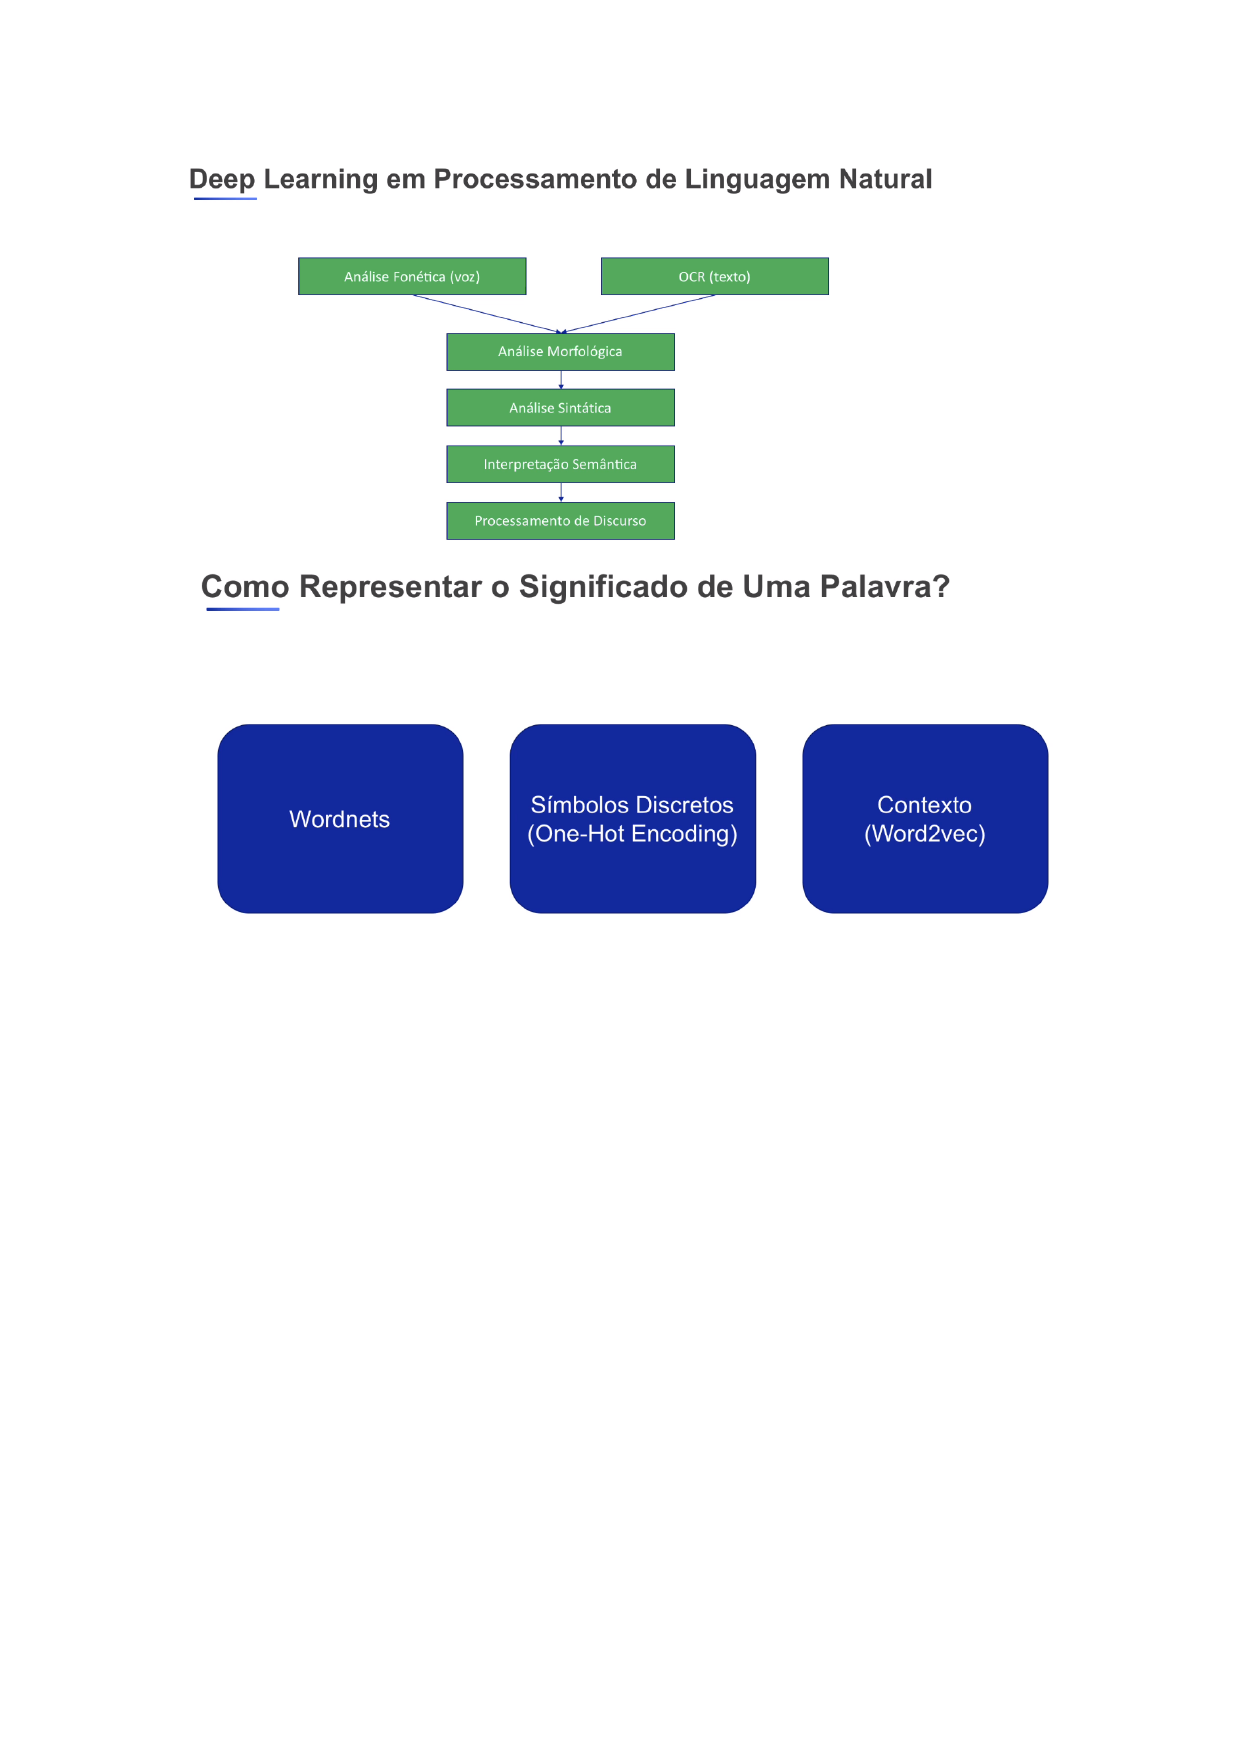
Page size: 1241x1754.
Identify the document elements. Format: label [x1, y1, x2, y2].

picture [177, 560, 1063, 928]
picture [177, 147, 940, 542]
